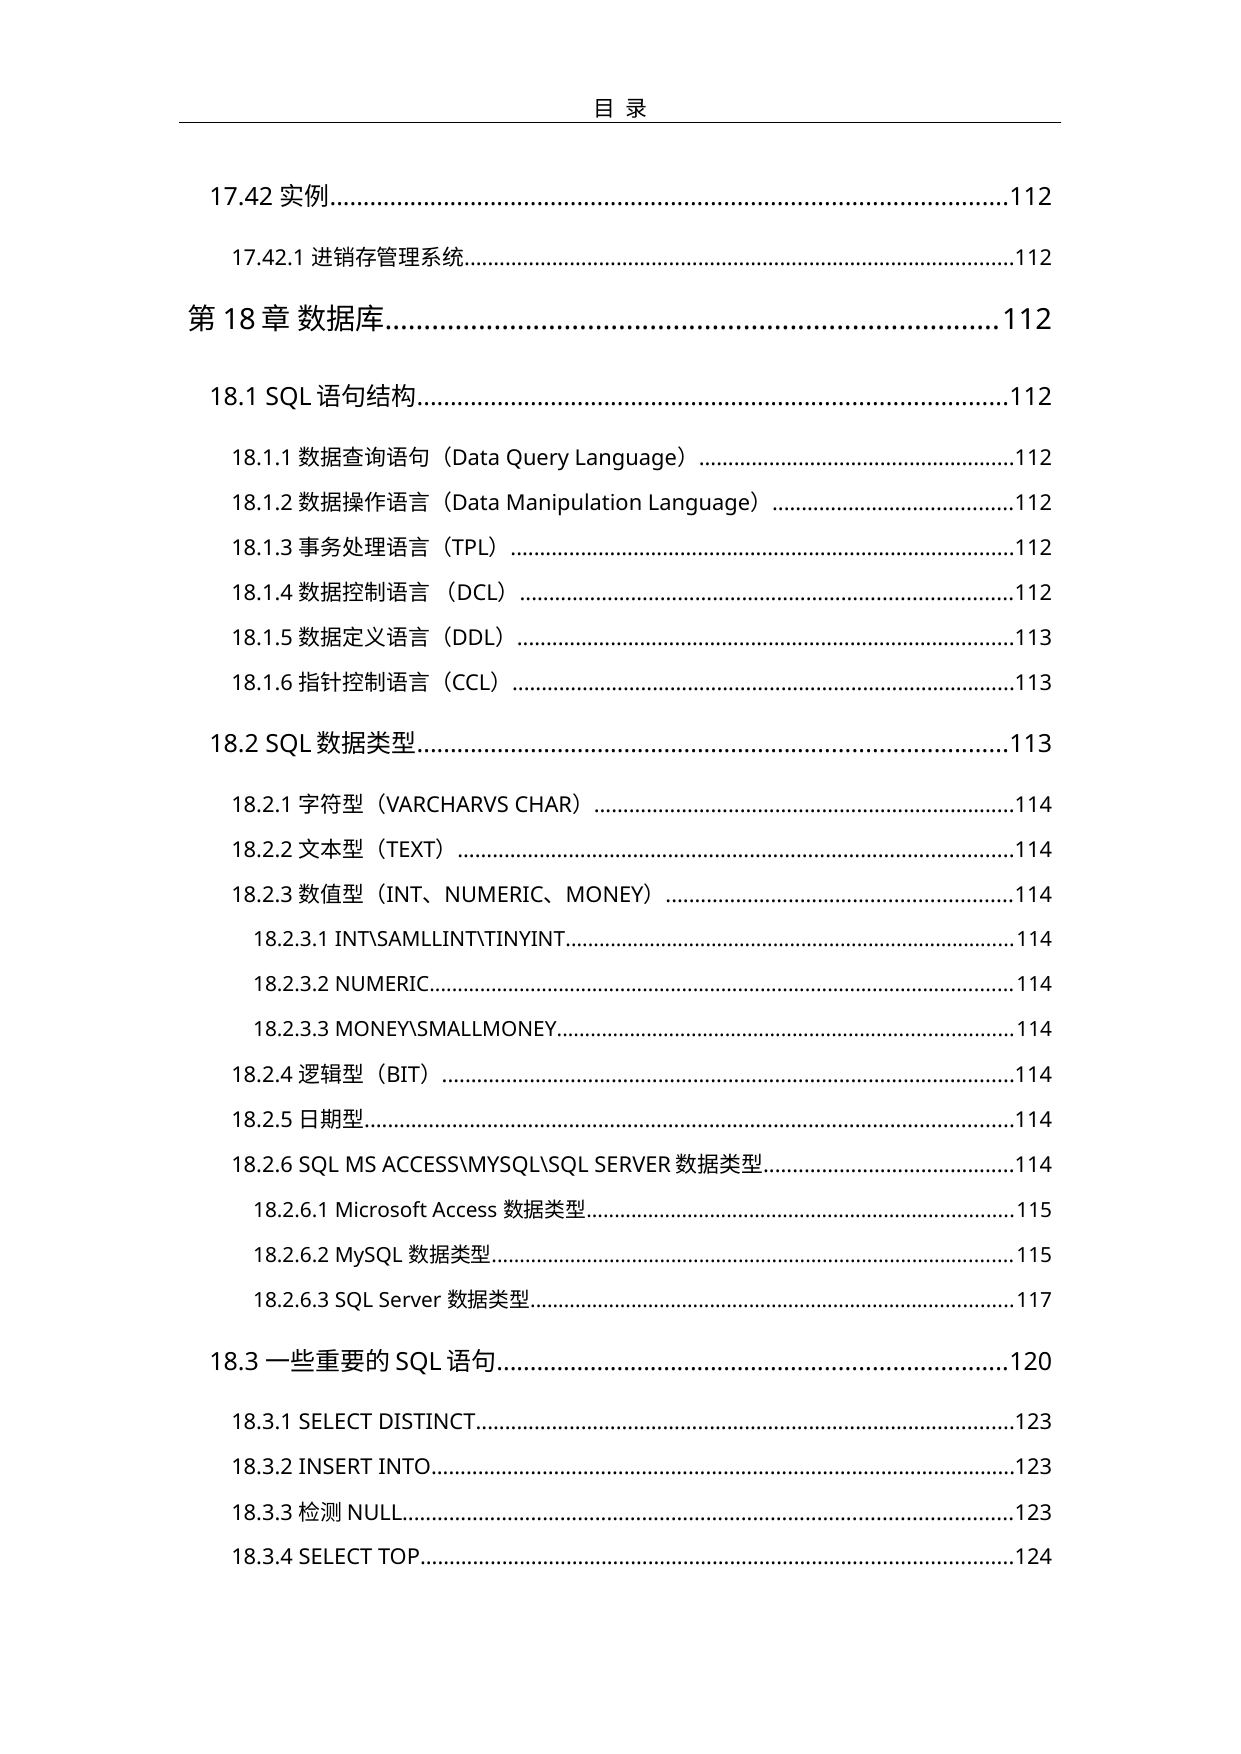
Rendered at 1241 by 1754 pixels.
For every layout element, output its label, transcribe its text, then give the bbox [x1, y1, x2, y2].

text 18.2.6 SQL MS ACCESS\MYSQL\SQL SERVER数据类型 114 [231, 1147, 1053, 1179]
text 18.3.4 SELECT TOP 124 [231, 1539, 1053, 1572]
text 18.2.6.2 MySQL 数据类型 115 [253, 1237, 1053, 1269]
text 18.2.1 字符型（VARCHARVS CHAR） 114 [231, 787, 1053, 819]
text 18.1.4 数据控制语言 （DCL） 112 [231, 574, 1053, 607]
text 18.1.3 事务处理语言（TPL） 112 [231, 529, 1053, 562]
text 18.3.2 INSERT INTO 123 [231, 1449, 1053, 1482]
text 18.2 SQL数据类型 113 [209, 709, 1053, 774]
text 18.1.5 数据定义语言（DDL） 113 [231, 619, 1053, 652]
text 18.3 一些重要的SQL语句 120 [209, 1327, 1053, 1392]
text 第18章 数据库 112 [187, 284, 1053, 349]
text 18.3.3 检测NULL 123 [231, 1494, 1053, 1527]
text 18.2.3.3 MONEY\SMALLMONEY 114 [253, 1012, 1053, 1044]
text 17.42 实例 112 [209, 162, 1053, 227]
text 18.2.3.1 INT\SAMLLINT\TINYINT 114 [253, 922, 1053, 954]
text 18.3.1 SELECT DISTINCT 123 [231, 1404, 1053, 1437]
text 18.2.6.3 SQL Server 数据类型 117 [253, 1282, 1053, 1314]
text 18.2.3.2 NUMERIC 114 [253, 967, 1053, 999]
text 18.1.1 数据查询语句（Data Query Language） 112 [231, 439, 1053, 472]
text 18.2.2 文本型（TEXT） 114 [231, 832, 1053, 864]
text 17.42.1 进销存管理系统 112 [231, 239, 1053, 272]
text 18.1 SQL语句结构 112 [209, 362, 1053, 427]
text 18.2.3 数值型（INT、NUMERIC、MONEY） 114 [231, 877, 1053, 909]
text 18.1.2 数据操作语言（Data Manipulation Language） 112 [231, 484, 1053, 517]
text 18.2.6.1 Microsoft Access 数据类型 115 [253, 1192, 1053, 1224]
text 18.1.6 指针控制语言（CCL） 113 [231, 664, 1053, 697]
text 18.2.5 日期型 114 [231, 1102, 1053, 1134]
text 18.2.4 逻辑型（BIT） 114 [231, 1057, 1053, 1089]
